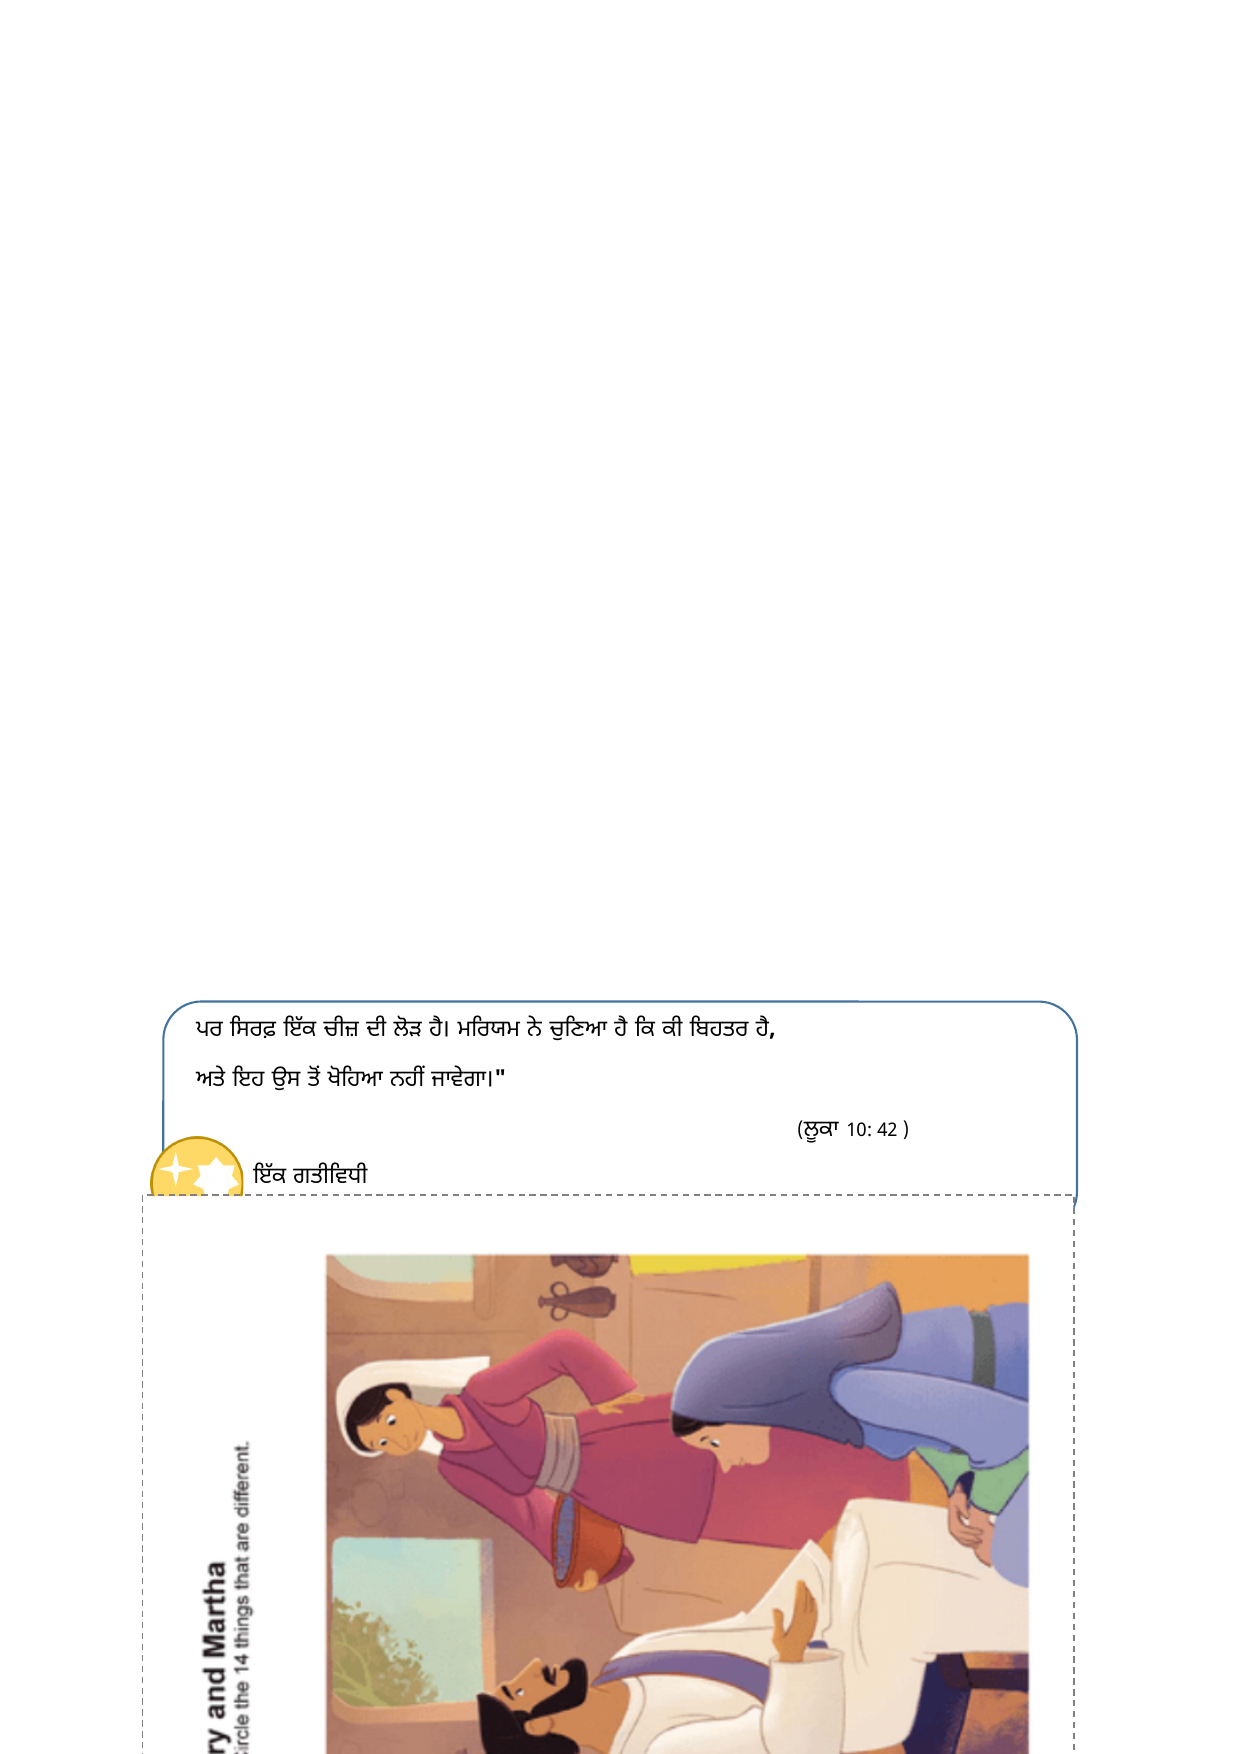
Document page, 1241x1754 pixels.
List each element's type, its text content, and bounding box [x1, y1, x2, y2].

text ਇੱਕ ਗਤੀਵਿਧੀ [244, 1163, 1090, 1189]
text ਪਰ ਸਿਰਫ਼ ਇੱਕ ਚੀਜ਼ ਦੀ ਲੋੜ ਹੈ। ਮਰਿਯਮ ਨੇ ਚੁਣਿਆ ਹੈ ਕਿ ਕੀ ਬਿਹਤਰ ਹੈ, [150, 1015, 1090, 1046]
text ਅਤੇ ਇਹ ਉਸ ਤੋਂ ਖੋਹਿਆ ਨਹੀਂ ਜਾਵੇਗਾ।" [150, 1065, 1090, 1096]
text (ਲੂਕਾ 10: 42 ) [150, 1115, 1090, 1144]
picture [145, 1197, 1074, 1754]
picture [150, 1136, 244, 1196]
